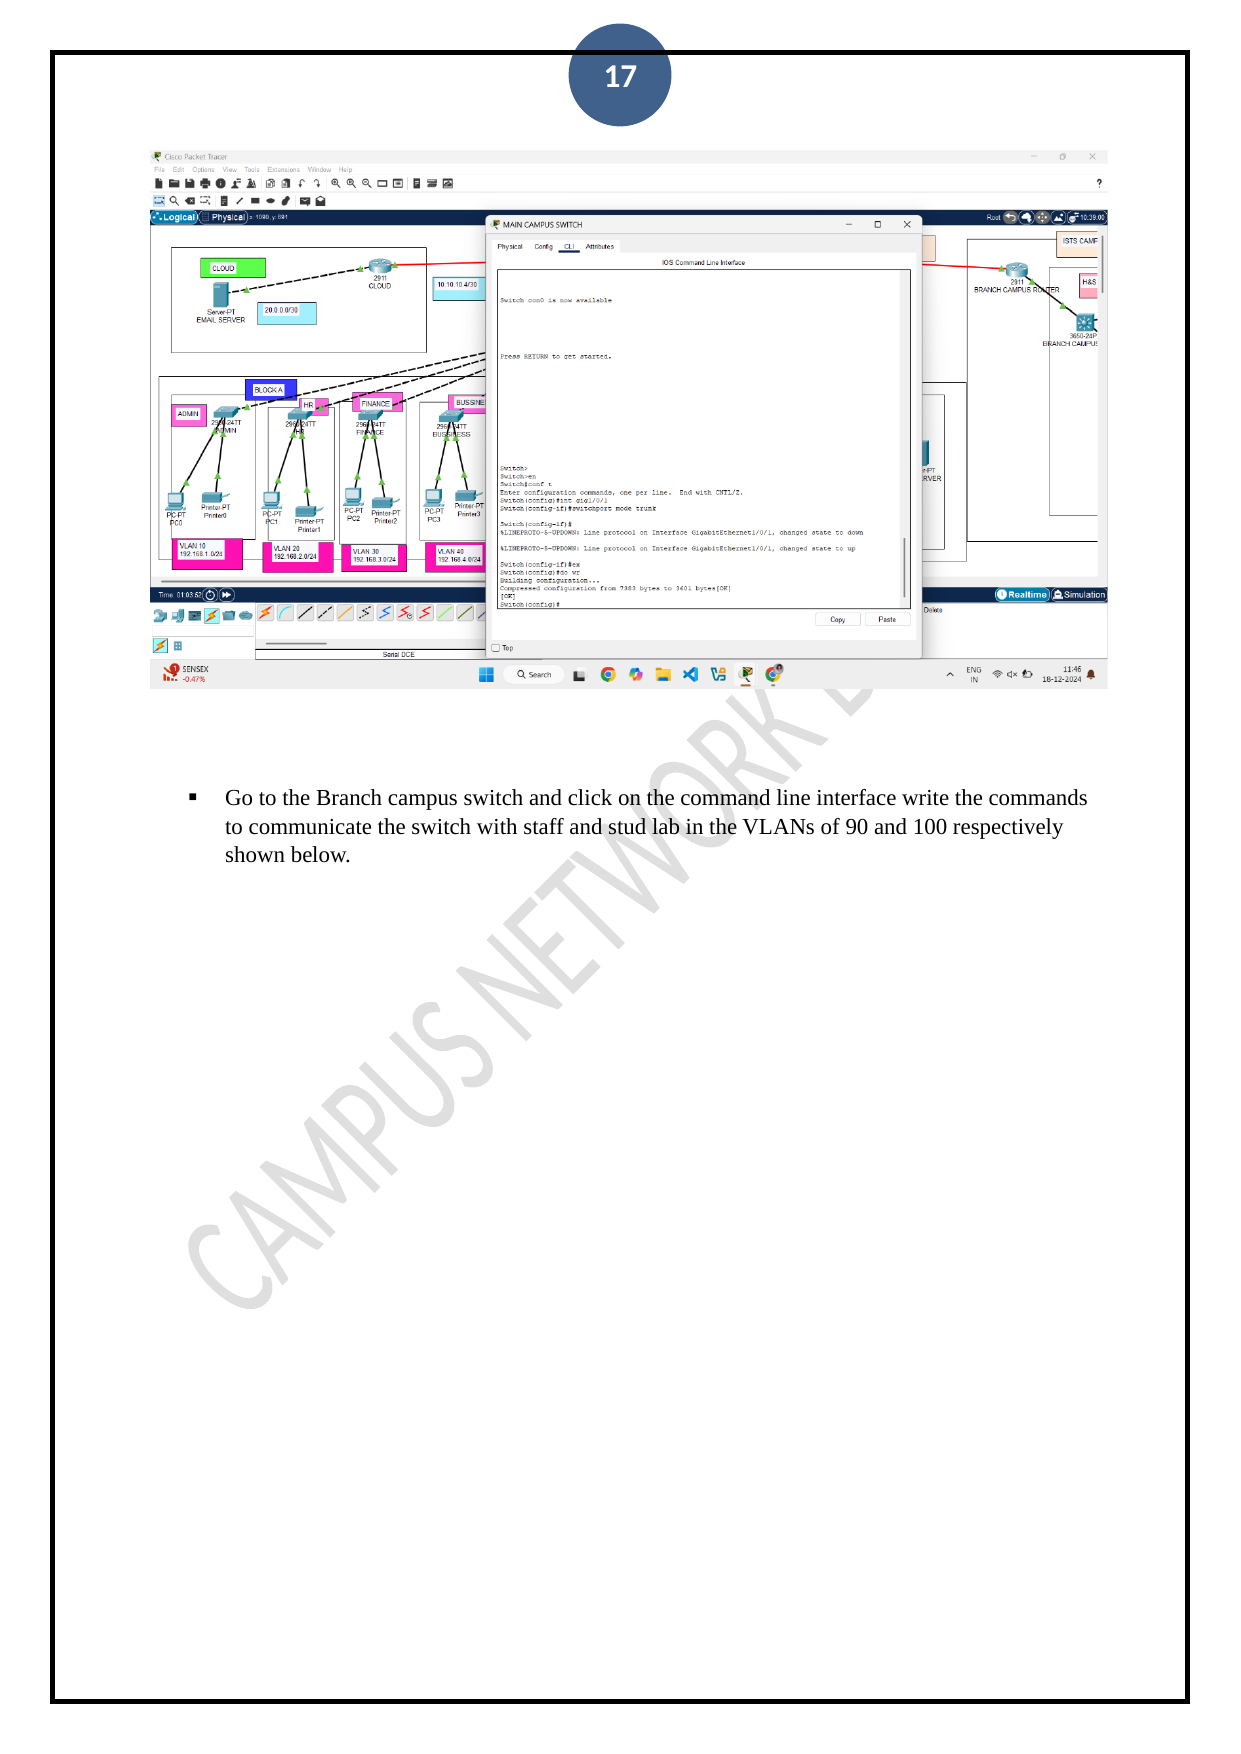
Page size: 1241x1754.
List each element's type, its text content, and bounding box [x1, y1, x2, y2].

picture [150, 150, 1108, 689]
list Go to the Branch campus switch and click on the command line interface write the commands to communicate the switch with staff and stud lab in the VLANs of 90 and 100 respectively shown below. [187, 784, 1090, 868]
